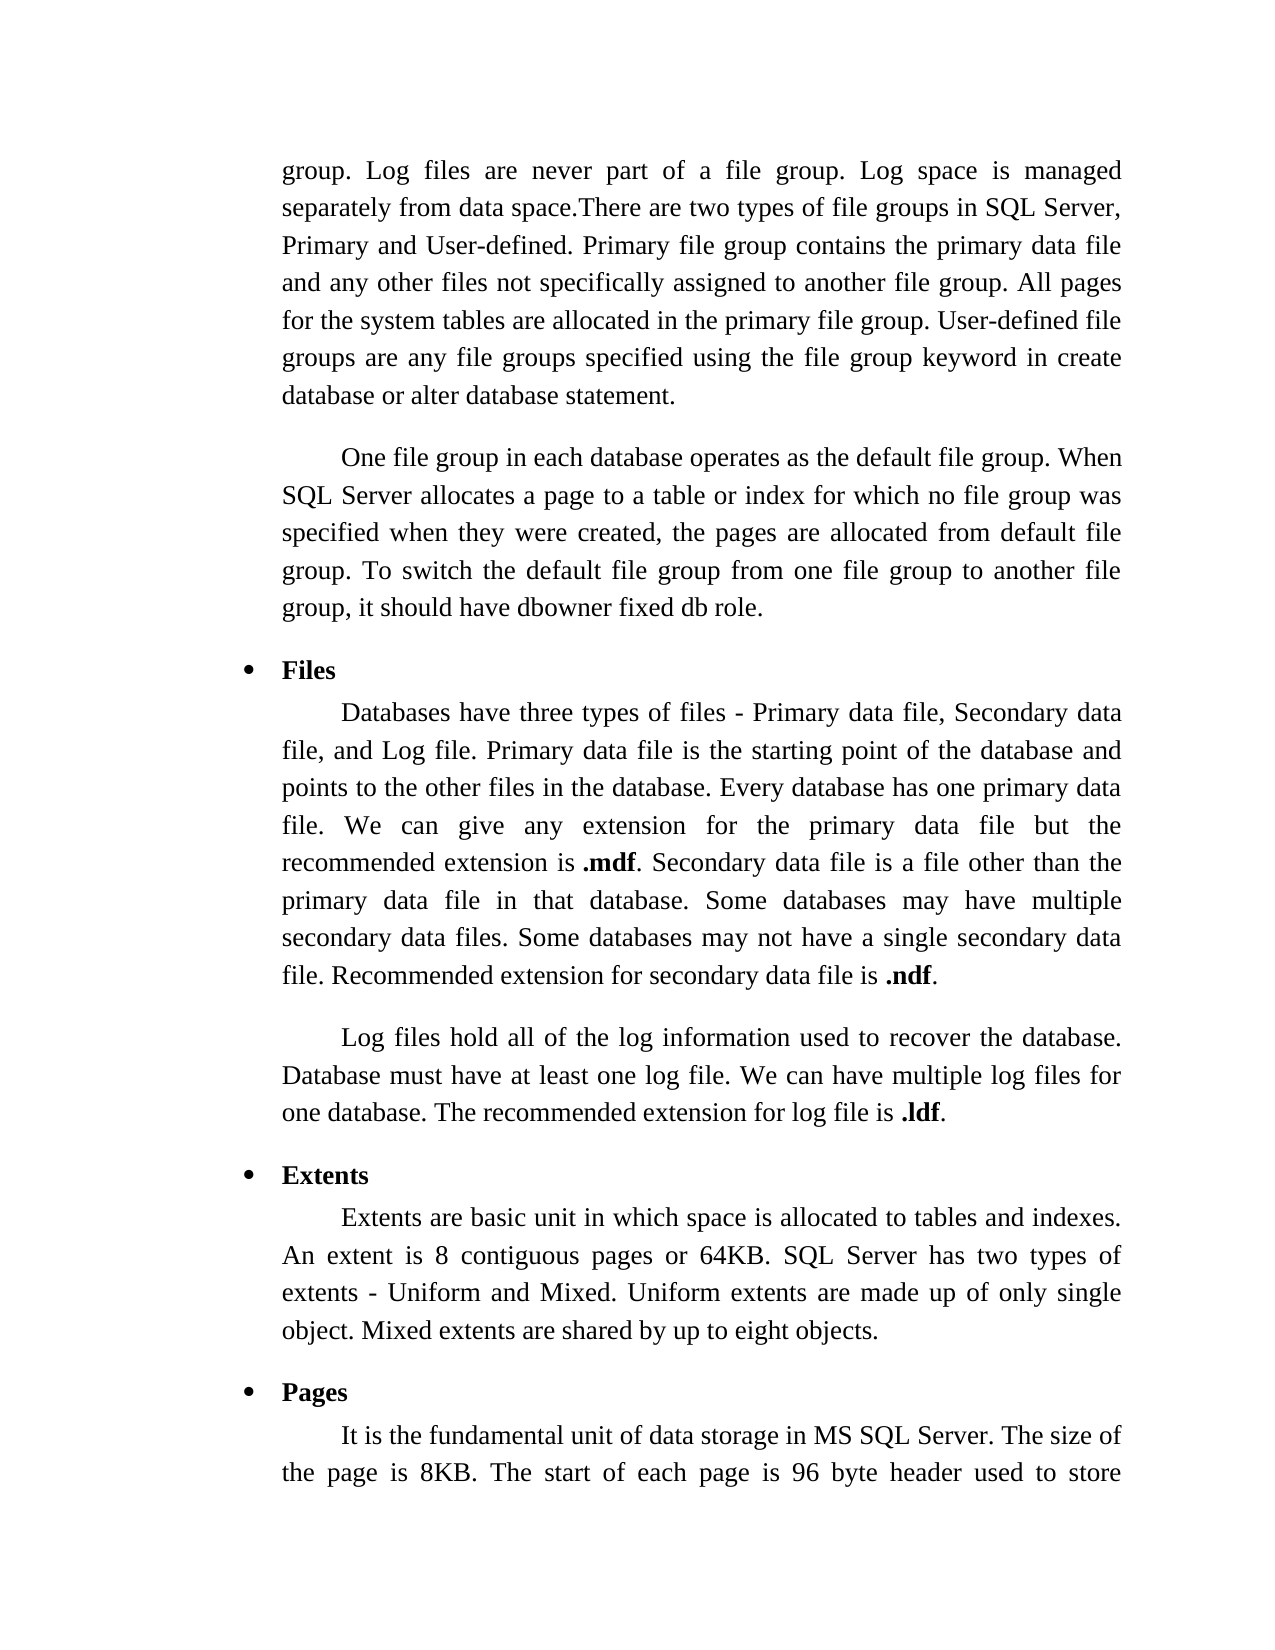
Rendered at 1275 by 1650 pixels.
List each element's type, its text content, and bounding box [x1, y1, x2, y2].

subtitle Pages [244, 1370, 1122, 1408]
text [282, 148, 1123, 410]
subtitle Extents [244, 1153, 1122, 1190]
text Databases have three types of files - Primary data file, Secondary data file, and Log file. Primary data file is the starting point of the database and points to the other files in the database. Every database has one primary data file. We can give any extension for the primary data file but the recommended extension is .mdf. Secondary data file is a file other than the primary data file in that database. Some databases may have multiple secondary data files. Some databases may not have a single secondary data file. Recommended extension for secondary data file is .ndf. [282, 690, 1123, 990]
text Extents are basic unit in which space is allocated to tables and indexes. An extent is 8 contiguous pages or 64KB. SQL Server has two types of extents - Uniform and Mixed. Uniform extents are made up of only single object. Mixed extents are shared by up to eight objects. [282, 1195, 1123, 1345]
text One file group in each database operates as the default file group. When SQL Server allocates a page to a table or index for which no file group was specified when they were created, the pages are allocated from default file group. To switch the default file group from one file group to another file group, it should have dbowner fixed db role. [282, 435, 1123, 623]
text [282, 1413, 1123, 1488]
text Log files hold all of the log information used to recover the database. Database must have at least one log file. We can have multiple log files for one database. The recommended extension for log file is .ldf. [282, 1015, 1123, 1128]
subtitle Files [244, 648, 1122, 685]
